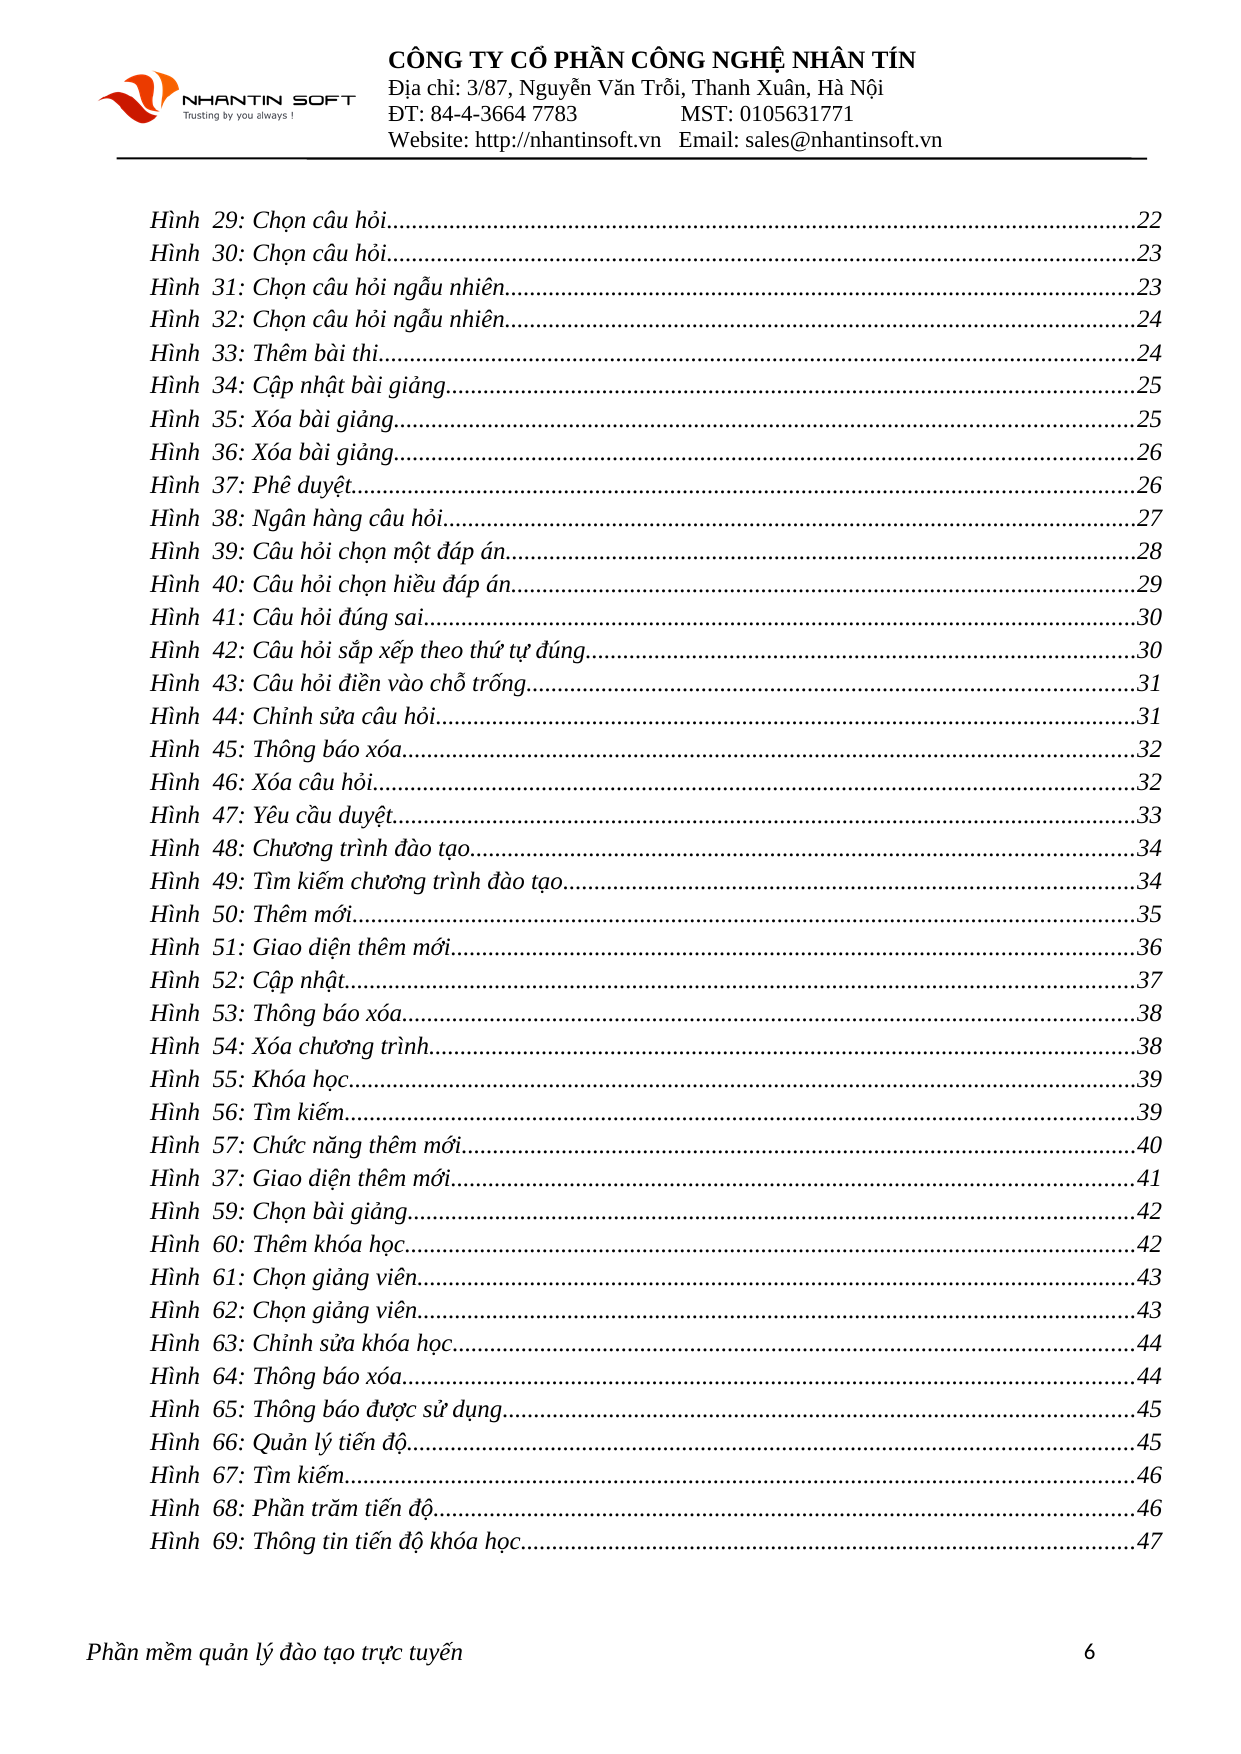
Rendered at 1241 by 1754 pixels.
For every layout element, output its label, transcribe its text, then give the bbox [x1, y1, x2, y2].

text Hình 38: Ngân hàng câu hỏi 27 [150, 503, 1165, 531]
text Hình 66: Quản lý tiến độ 45 [150, 1427, 1165, 1456]
text Hình 68: Phần trăm tiến độ 46 [150, 1493, 1165, 1522]
text Hình 29: Chọn câu hỏi 22 [150, 206, 1165, 234]
text Hình 69: Thông tin tiến độ khóa học 47 [150, 1526, 1165, 1555]
text Hình 53: Thông báo xóa 38 [150, 998, 1165, 1027]
text Hình 32: Chọn câu hỏi ngẫu nhiên 24 [150, 304, 1165, 333]
text Hình 45: Thông báo xóa 32 [150, 734, 1165, 763]
text Hình 39: Câu hỏi chọn một đáp án 28 [150, 536, 1165, 564]
text Hình 54: Xóa chương trình 38 [150, 1031, 1165, 1060]
text Hình 57: Chức năng thêm mới 40 [150, 1130, 1165, 1159]
text Hình 56: Tìm kiếm 39 [150, 1097, 1165, 1126]
text Hình 40: Câu hỏi chọn hiều đáp án 29 [150, 569, 1165, 597]
text Hình 41: Câu hỏi đúng sai 30 [150, 602, 1165, 631]
text Hình 51: Giao diện thêm mới 36 [150, 932, 1165, 961]
text Hình 59: Chọn bài giảng 42 [150, 1196, 1165, 1225]
text Hình 33: Thêm bài thi 24 [150, 338, 1165, 366]
text Hình 36: Xóa bài giảng 26 [150, 437, 1165, 465]
text Hình 65: Thông báo được sử dụng 45 [150, 1394, 1165, 1423]
text Hình 44: Chỉnh sửa câu hỏi 31 [150, 701, 1165, 729]
text Hình 55: Khóa học 39 [150, 1064, 1165, 1093]
text Hình 30: Chọn câu hỏi 23 [150, 238, 1165, 267]
text Hình 37: Giao diện thêm mới 41 [150, 1163, 1165, 1192]
text Hình 31: Chọn câu hỏi ngẫu nhiên 23 [150, 272, 1165, 300]
text Hình 42: Câu hỏi sắp xếp theo thứ tự đúng 30 [150, 635, 1165, 663]
text Hình 37: Phê duyệt 26 [150, 470, 1165, 498]
text Hình 60: Thêm khóa học 42 [150, 1229, 1165, 1258]
text Hình 50: Thêm mới 35 [150, 899, 1165, 928]
text Hình 46: Xóa câu hỏi 32 [150, 767, 1165, 796]
text Hình 64: Thông báo xóa 44 [150, 1361, 1165, 1390]
text Hình 35: Xóa bài giảng 25 [150, 404, 1165, 432]
text Hình 67: Tìm kiếm 46 [150, 1460, 1165, 1489]
text Hình 63: Chỉnh sửa khóa học 44 [150, 1328, 1165, 1357]
picture [86, 45, 366, 150]
text Hình 47: Yêu cầu duyệt 33 [150, 800, 1165, 829]
text Hình 34: Cập nhật bài giảng 25 [150, 371, 1165, 399]
text Hình 43: Câu hỏi điền vào chỗ trống 31 [150, 668, 1165, 697]
text Hình 48: Chương trình đào tạo 34 [150, 833, 1165, 862]
text Hình 49: Tìm kiếm chương trình đào tạo 34 [150, 866, 1165, 895]
text Hình 61: Chọn giảng viên 43 [150, 1262, 1165, 1291]
text Hình 62: Chọn giảng viên 43 [150, 1295, 1165, 1324]
text Hình 52: Cập nhật 37 [150, 965, 1165, 994]
